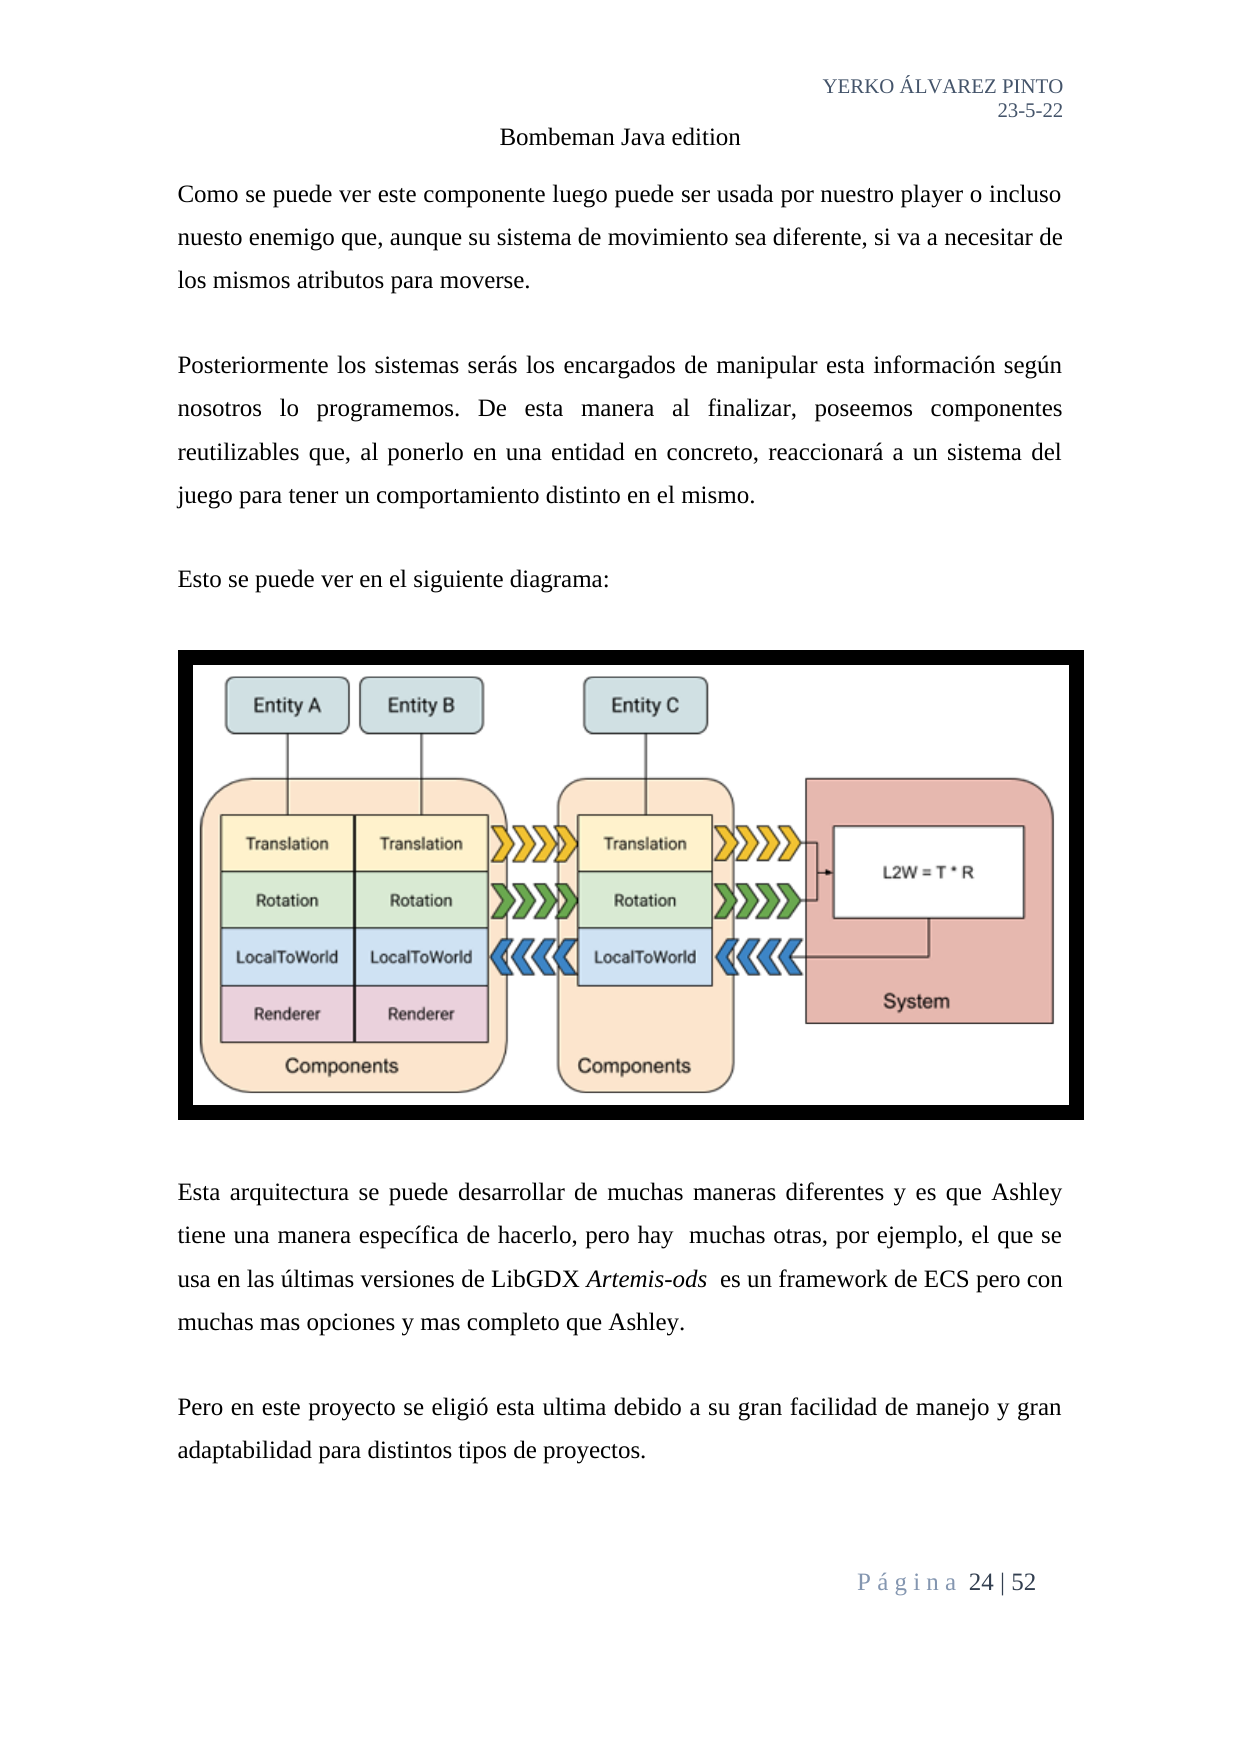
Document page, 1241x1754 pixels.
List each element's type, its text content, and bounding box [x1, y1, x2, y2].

picture [193, 665, 1069, 1105]
text Esta arquitectura se puede desarrollar de muchas maneras diferentes y es que Ashley tiene una manera específica de hacerlo, pero hay muchas otras, por ejemplo, el que se usa en las últimas versiones de LibGDX Artemis-ods es un framework de ECS pero con muchas mas opciones y mas completo que Ashley. [177, 1177, 1063, 1336]
text Posteriormente los sistemas serás los encargados de manipular esta información según nosotros lo programemos. De esta manera al finalizar, poseemos componentes reutilizables que, al ponerlo en una entidad en concreto, reaccionará a un sistema del juego para tener un comportamiento distinto en el mismo. [177, 350, 1063, 508]
text Como se puede ver este componente luego puede ser usada por nuestro player o incluso nuesto enemigo que, aunque su sistema de movimiento sea diferente, si va a necesitar de los mismos atributos para moverse. [177, 179, 1063, 294]
text Pero en este proyecto se eligió esta ultima debido a su gran facilidad de manejo y gran adaptabilidad para distintos tipos de proyectos. [177, 1392, 1063, 1463]
text Esto se puede ver en el siguiente diagrama: [177, 564, 1063, 593]
